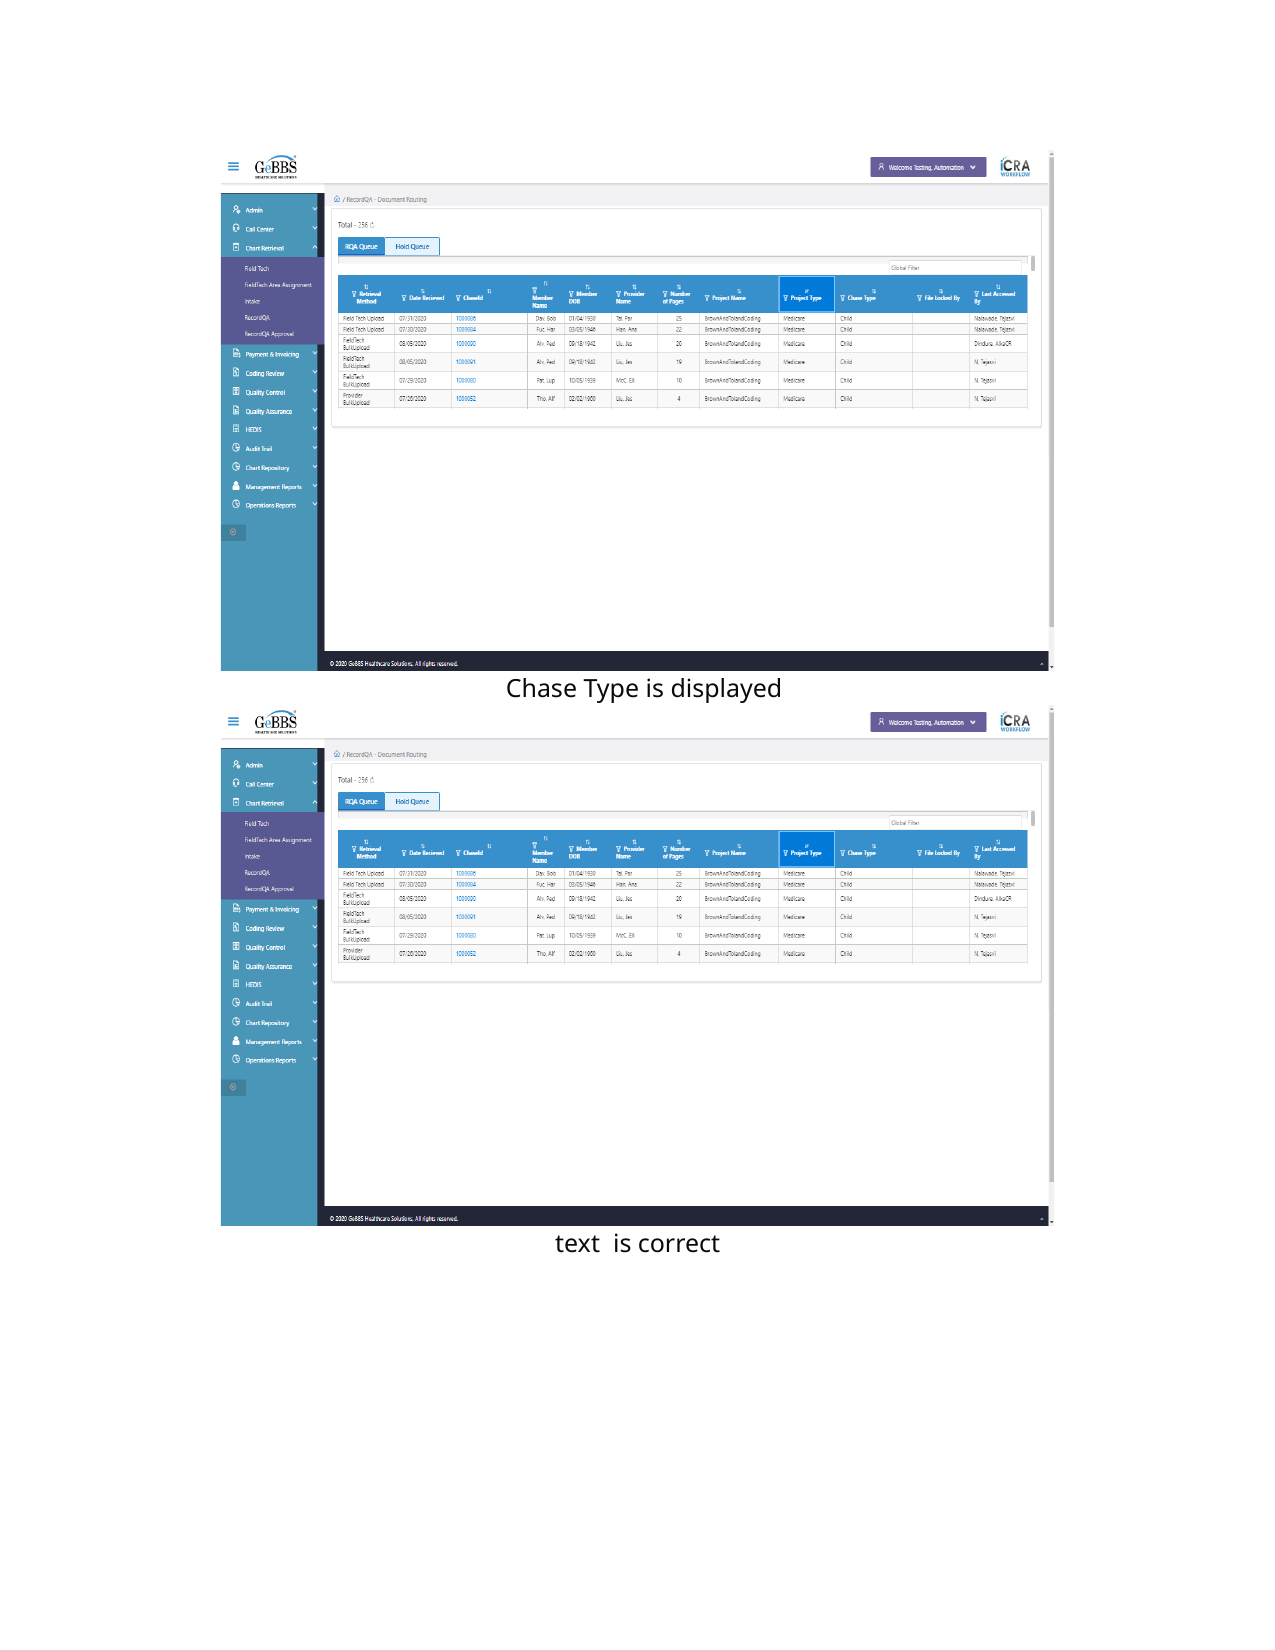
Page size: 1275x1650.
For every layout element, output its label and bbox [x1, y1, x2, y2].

picture [220, 150, 1055, 671]
picture [220, 705, 1055, 1226]
text [150, 150, 1125, 1260]
